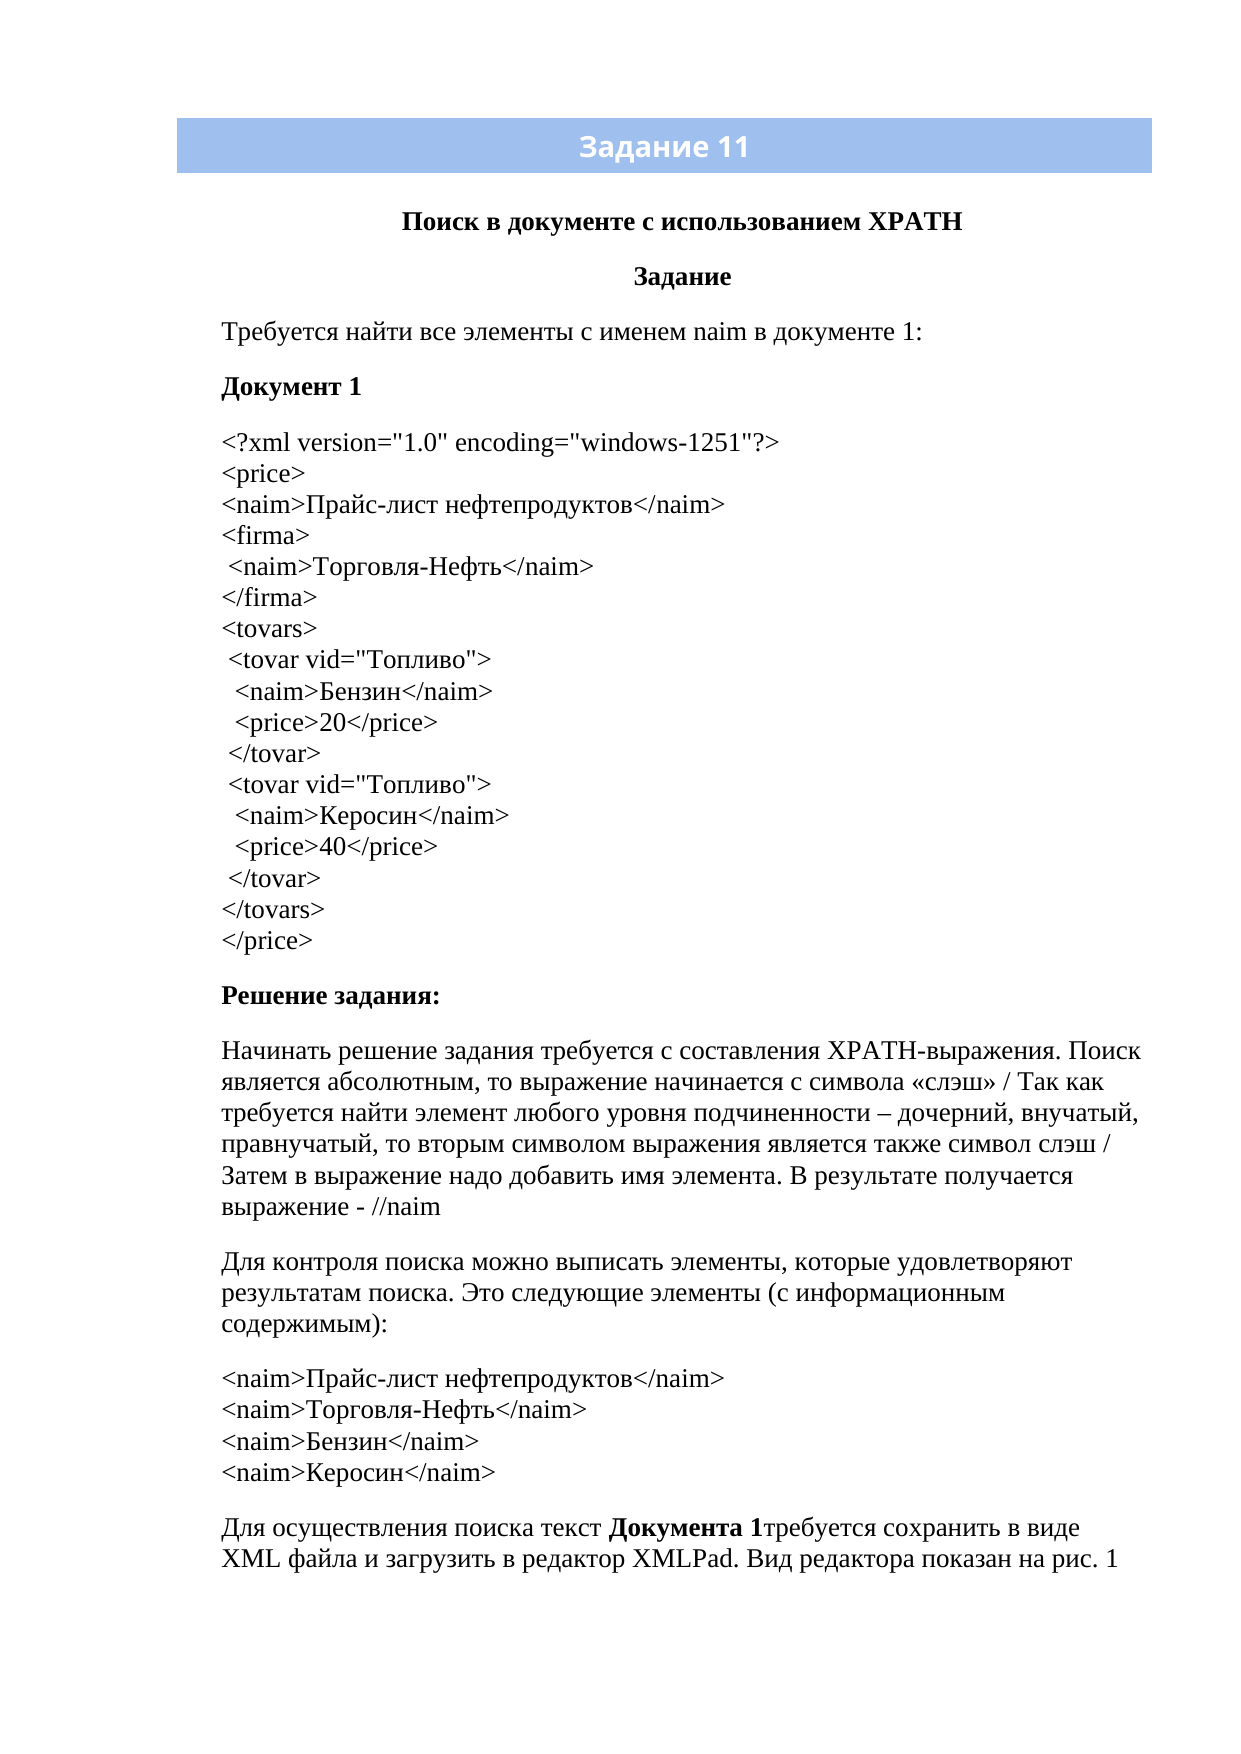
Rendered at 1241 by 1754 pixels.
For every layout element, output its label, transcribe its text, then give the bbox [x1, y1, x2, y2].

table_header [177, 174, 1152, 1605]
table_header Задание 11 [177, 118, 1152, 173]
